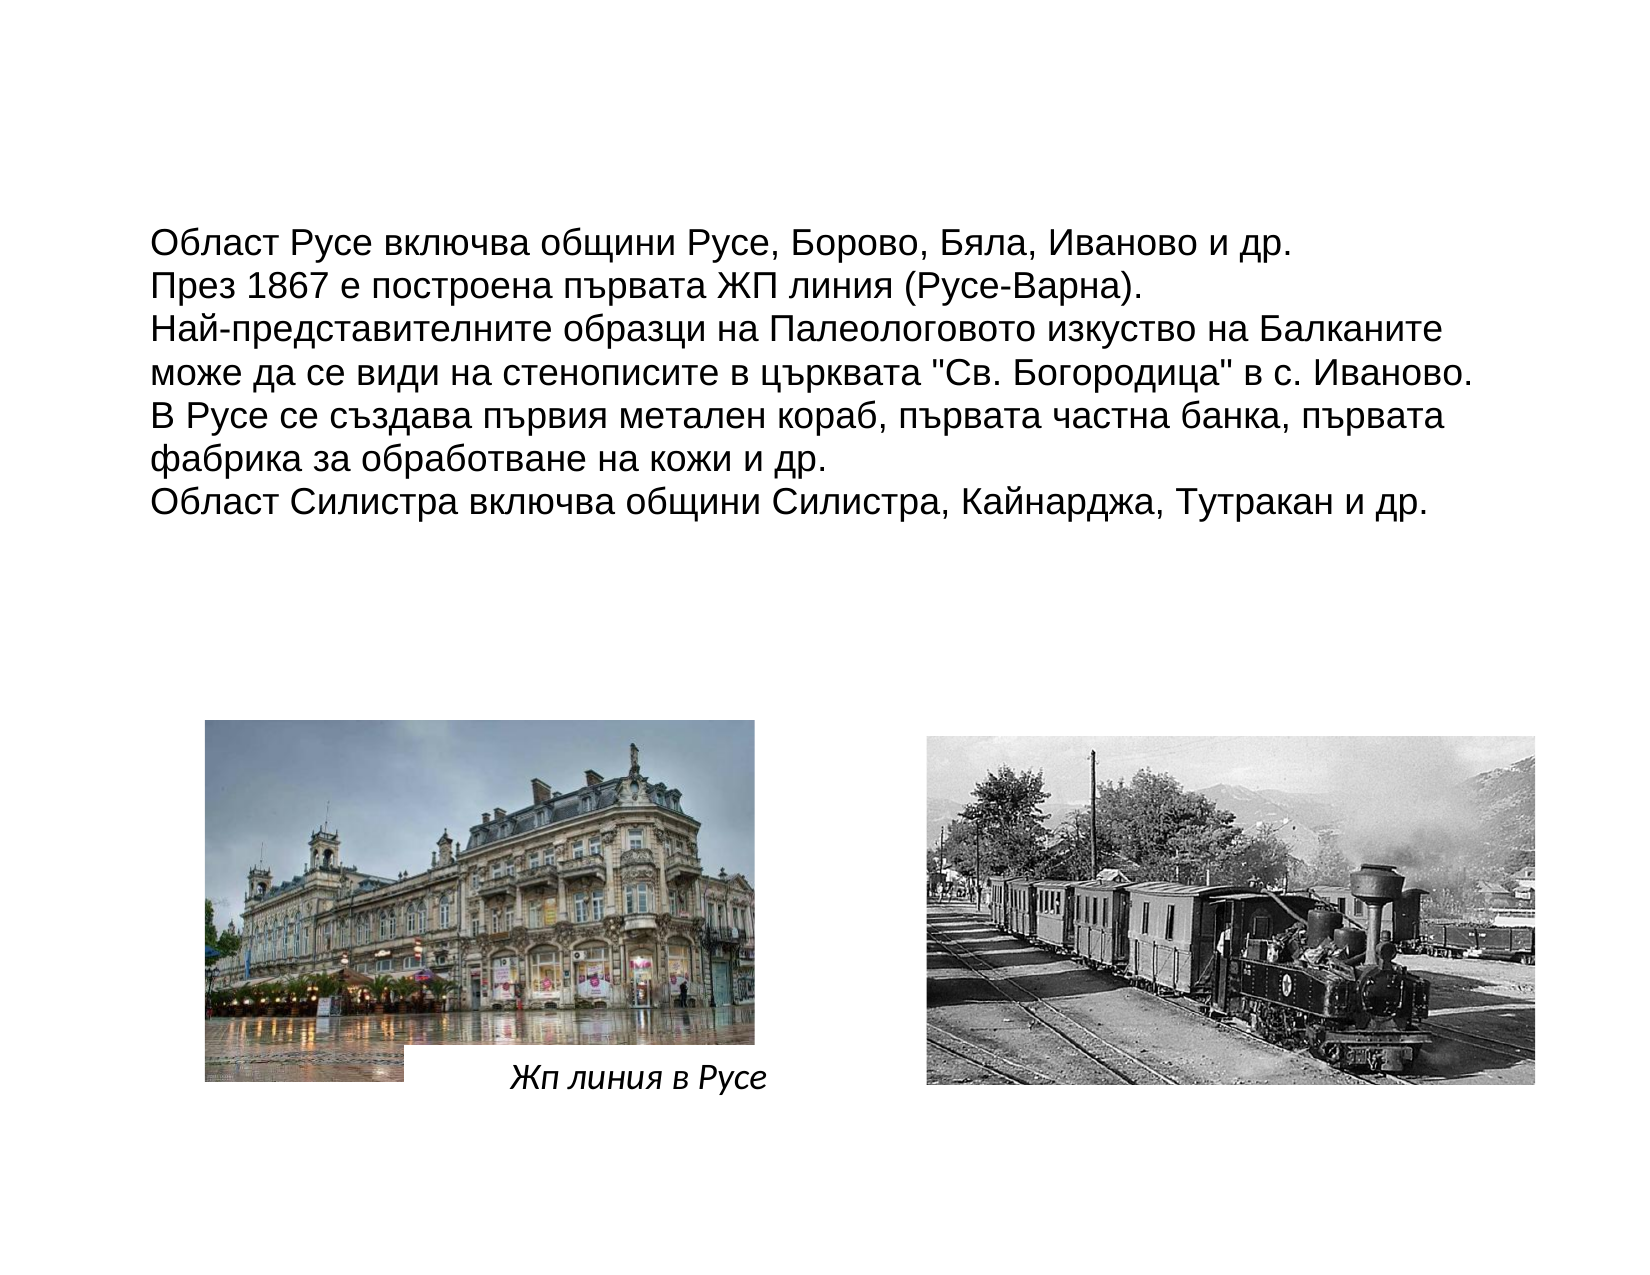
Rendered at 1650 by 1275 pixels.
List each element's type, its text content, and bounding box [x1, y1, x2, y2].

picture [926, 736, 1535, 1085]
text През 1867 е построена първата ЖП линия (Русе-Варна). [150, 263, 1500, 307]
text В Русе се създава първия метален кораб, първата частна банка, първата фабрика за обработване на кожи и др. [150, 393, 1500, 479]
text Област Русе включва общини Русе, Борово, Бяла, Иваново и др. [150, 220, 1500, 263]
picture [204, 720, 755, 1082]
text Област Силистра включва общини Силистра, Кайнарджа, Тутракан и др. [150, 479, 1500, 522]
text Най-представителните образци на Палеологовото изкуство на Балканите може да се види на стенописите в църквата "Св. Богородица" в с. Иваново. [150, 307, 1500, 393]
